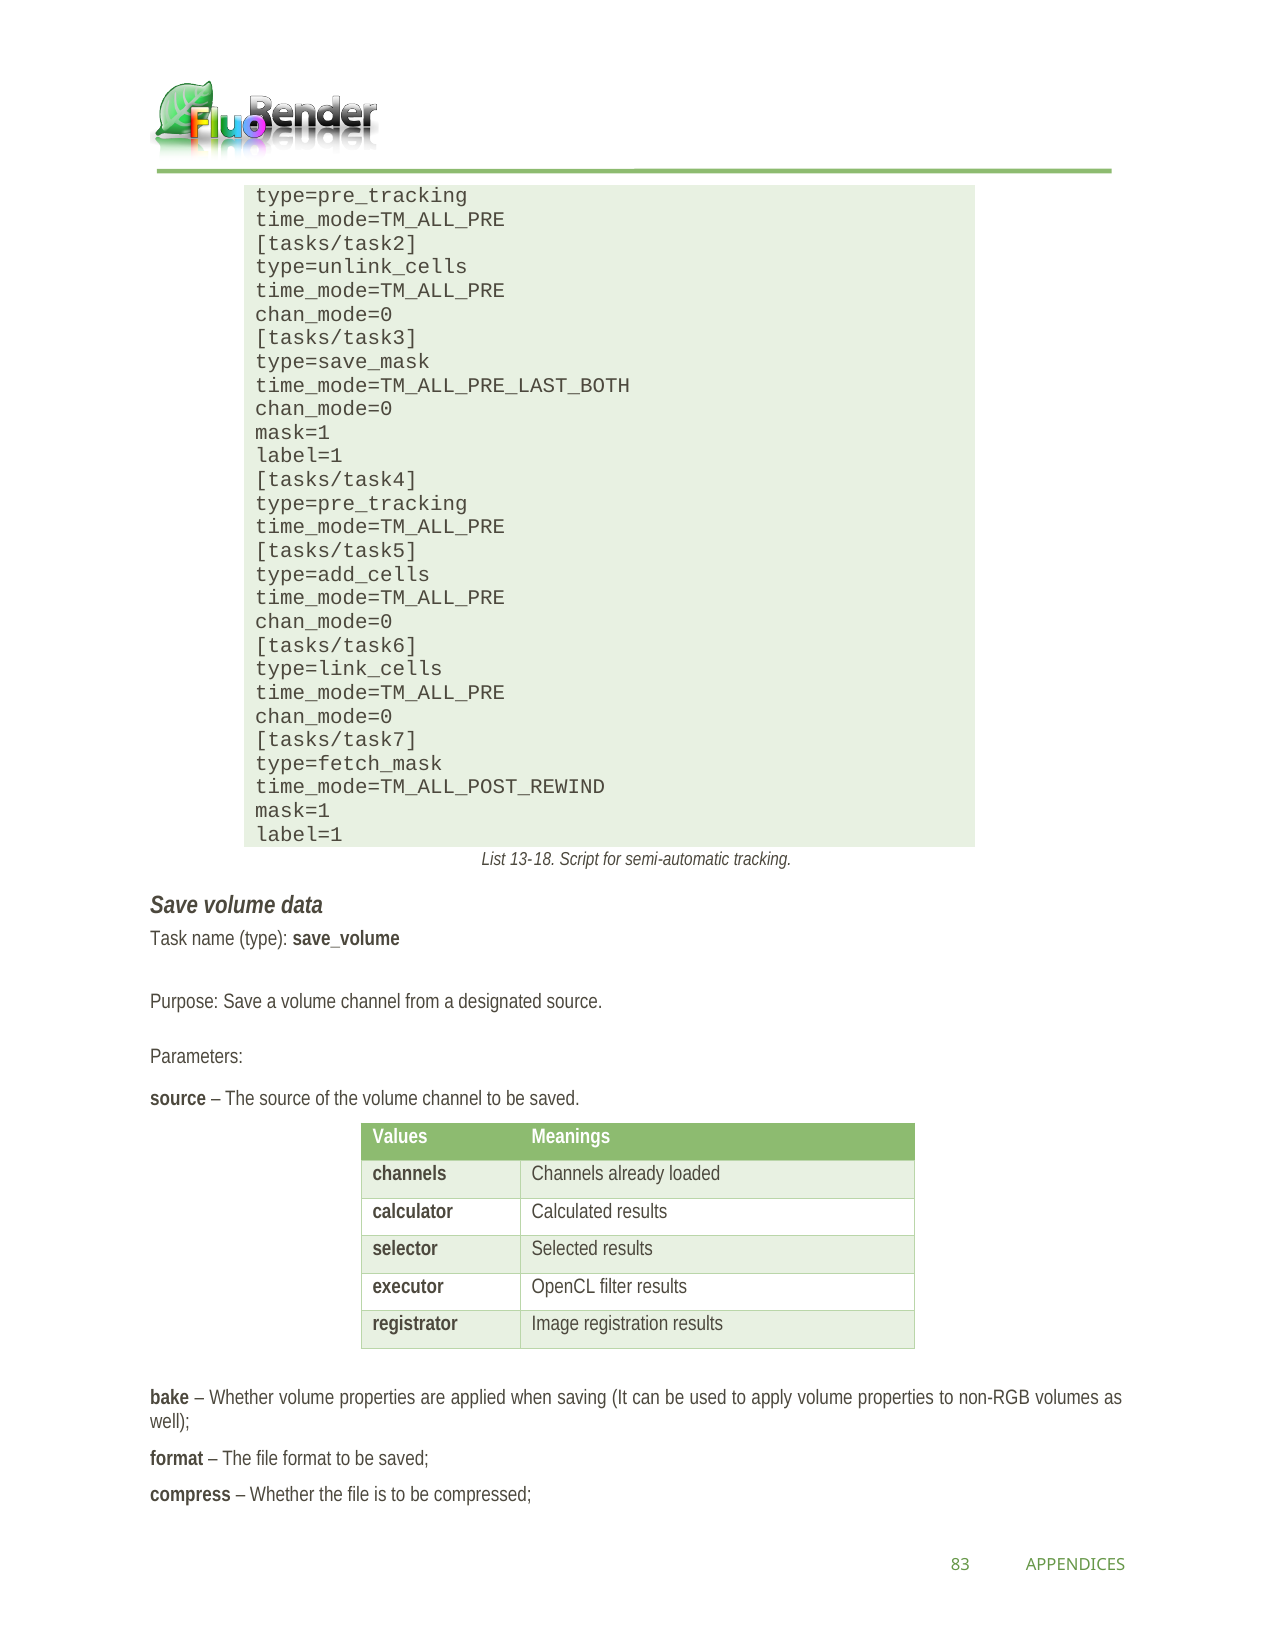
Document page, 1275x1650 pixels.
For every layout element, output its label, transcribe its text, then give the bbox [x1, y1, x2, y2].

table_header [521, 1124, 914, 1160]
text Parameters: [150, 1044, 1125, 1068]
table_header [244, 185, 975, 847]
subtitle Save volume data [150, 890, 1125, 918]
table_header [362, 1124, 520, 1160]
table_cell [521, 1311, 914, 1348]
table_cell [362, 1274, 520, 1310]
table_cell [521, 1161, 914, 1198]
text compress – Whether the file is to be compressed; [150, 1482, 1125, 1506]
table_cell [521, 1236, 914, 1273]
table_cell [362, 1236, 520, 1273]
text source – The source of the volume channel to be saved. [150, 1086, 1125, 1110]
text Purpose: Save a volume channel from a designated source. [150, 989, 1125, 1013]
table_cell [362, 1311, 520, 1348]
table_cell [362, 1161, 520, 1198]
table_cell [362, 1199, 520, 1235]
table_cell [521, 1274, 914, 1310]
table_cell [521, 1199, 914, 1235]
picture [150, 75, 379, 162]
text format – The file format to be saved; [150, 1446, 1125, 1469]
text bake – Whether volume properties are applied when saving (It can be used to apply volume properties to non-RGB volumes as well); [150, 1385, 1125, 1433]
text Task name (type): save_volume [150, 926, 1125, 949]
